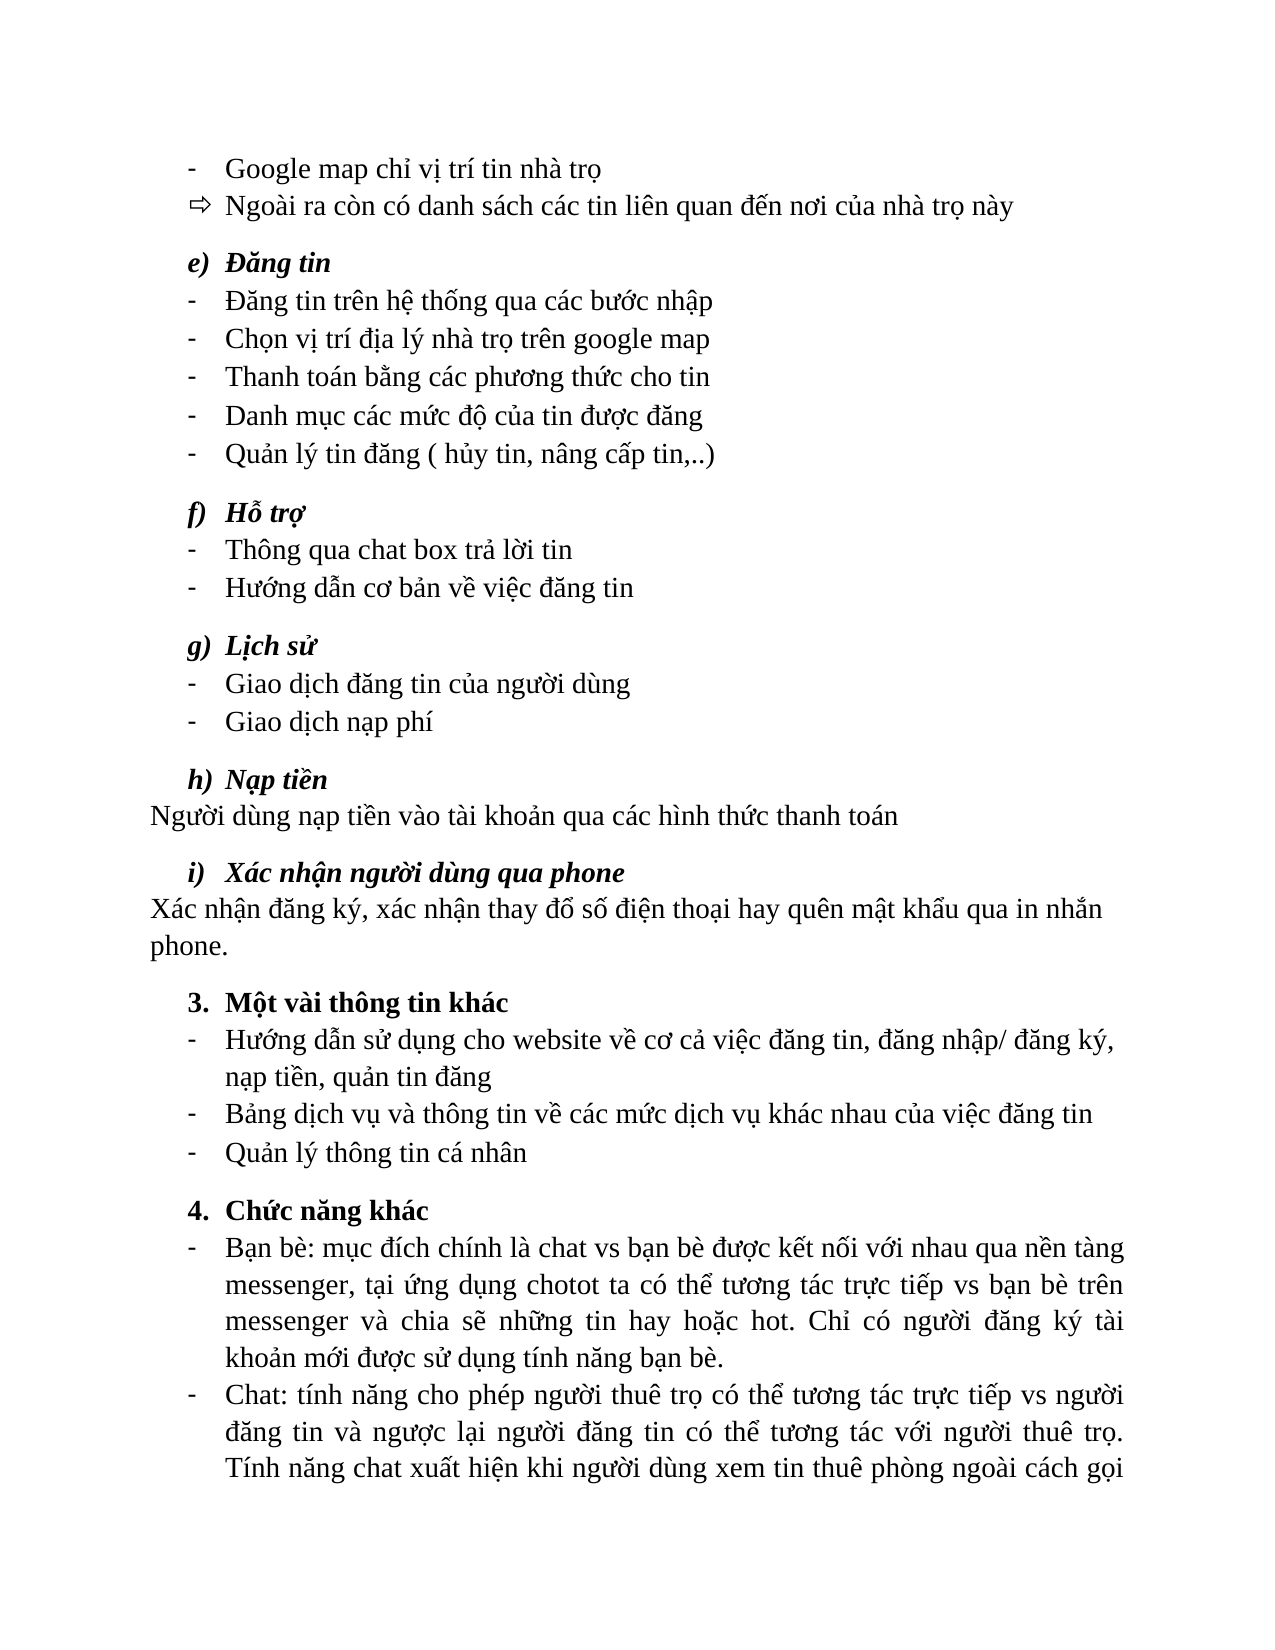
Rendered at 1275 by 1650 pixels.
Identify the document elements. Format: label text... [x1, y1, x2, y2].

list Hướng dẫn cơ bản về việc đăng tin [187, 569, 1125, 605]
list Bảng dịch vụ và thông tin về các mức dịch vụ khác nhau của việc đăng tin [187, 1095, 1125, 1131]
list Giao dịch nạp phí [187, 703, 1125, 739]
list Quản lý tin đăng ( hủy tin, nâng cấp tin,..) [187, 435, 1125, 471]
list Google map chỉ vị trí tin nhà trọ [187, 150, 1125, 186]
subtitle Nạp tiền [187, 762, 1125, 796]
list Chọn vị trí địa lý nhà trọ trên google map [187, 320, 1125, 356]
list Thông qua chat box trả lời tin [187, 531, 1125, 566]
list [187, 1376, 1125, 1484]
list Hướng dẫn sử dụng cho website về cơ cả việc đăng tin, đăng nhập/ đăng ký, nạp tiền, quản tin đăng [187, 1021, 1125, 1093]
list Giao dịch đăng tin của người dùng [187, 665, 1125, 700]
subtitle Xác nhận người dùng qua phone [187, 856, 1125, 889]
text Xác nhận đăng ký, xác nhận thay đổ số điện thoại hay quên mật khẩu qua in nhắn phone. [150, 892, 1125, 961]
subtitle Chức năng khác [187, 1193, 1125, 1227]
list Thanh toán bằng các phương thức cho tin [187, 358, 1125, 394]
subtitle Một vài thông tin khác [187, 985, 1125, 1018]
list Bạn bè: mục đích chính là chat vs bạn bè được kết nối với nhau qua nền tàng messenger, tại ứng dụng chotot ta có thể tương tác trực tiếp vs bạn bè trên messenger và chia sẽ những tin hay hoặc hot. Chỉ có người đăng ký tài khoản mới được sử dụng tính năng bạn bè. [187, 1229, 1125, 1373]
subtitle Đăng tin [187, 246, 1125, 279]
subtitle Hỗ trợ [187, 495, 1125, 528]
list Danh mục các mức độ của tin được đăng [187, 397, 1125, 433]
subtitle Lịch sử [187, 628, 1125, 662]
list Ngoài ra còn có danh sách các tin liên quan đến nơi của nhà trọ này [187, 188, 1125, 222]
list Quản lý thông tin cá nhân [187, 1134, 1125, 1169]
list Đăng tin trên hệ thống qua các bước nhập [187, 282, 1125, 317]
text Người dùng nạp tiền vào tài khoản qua các hình thức thanh toán [150, 798, 1125, 832]
